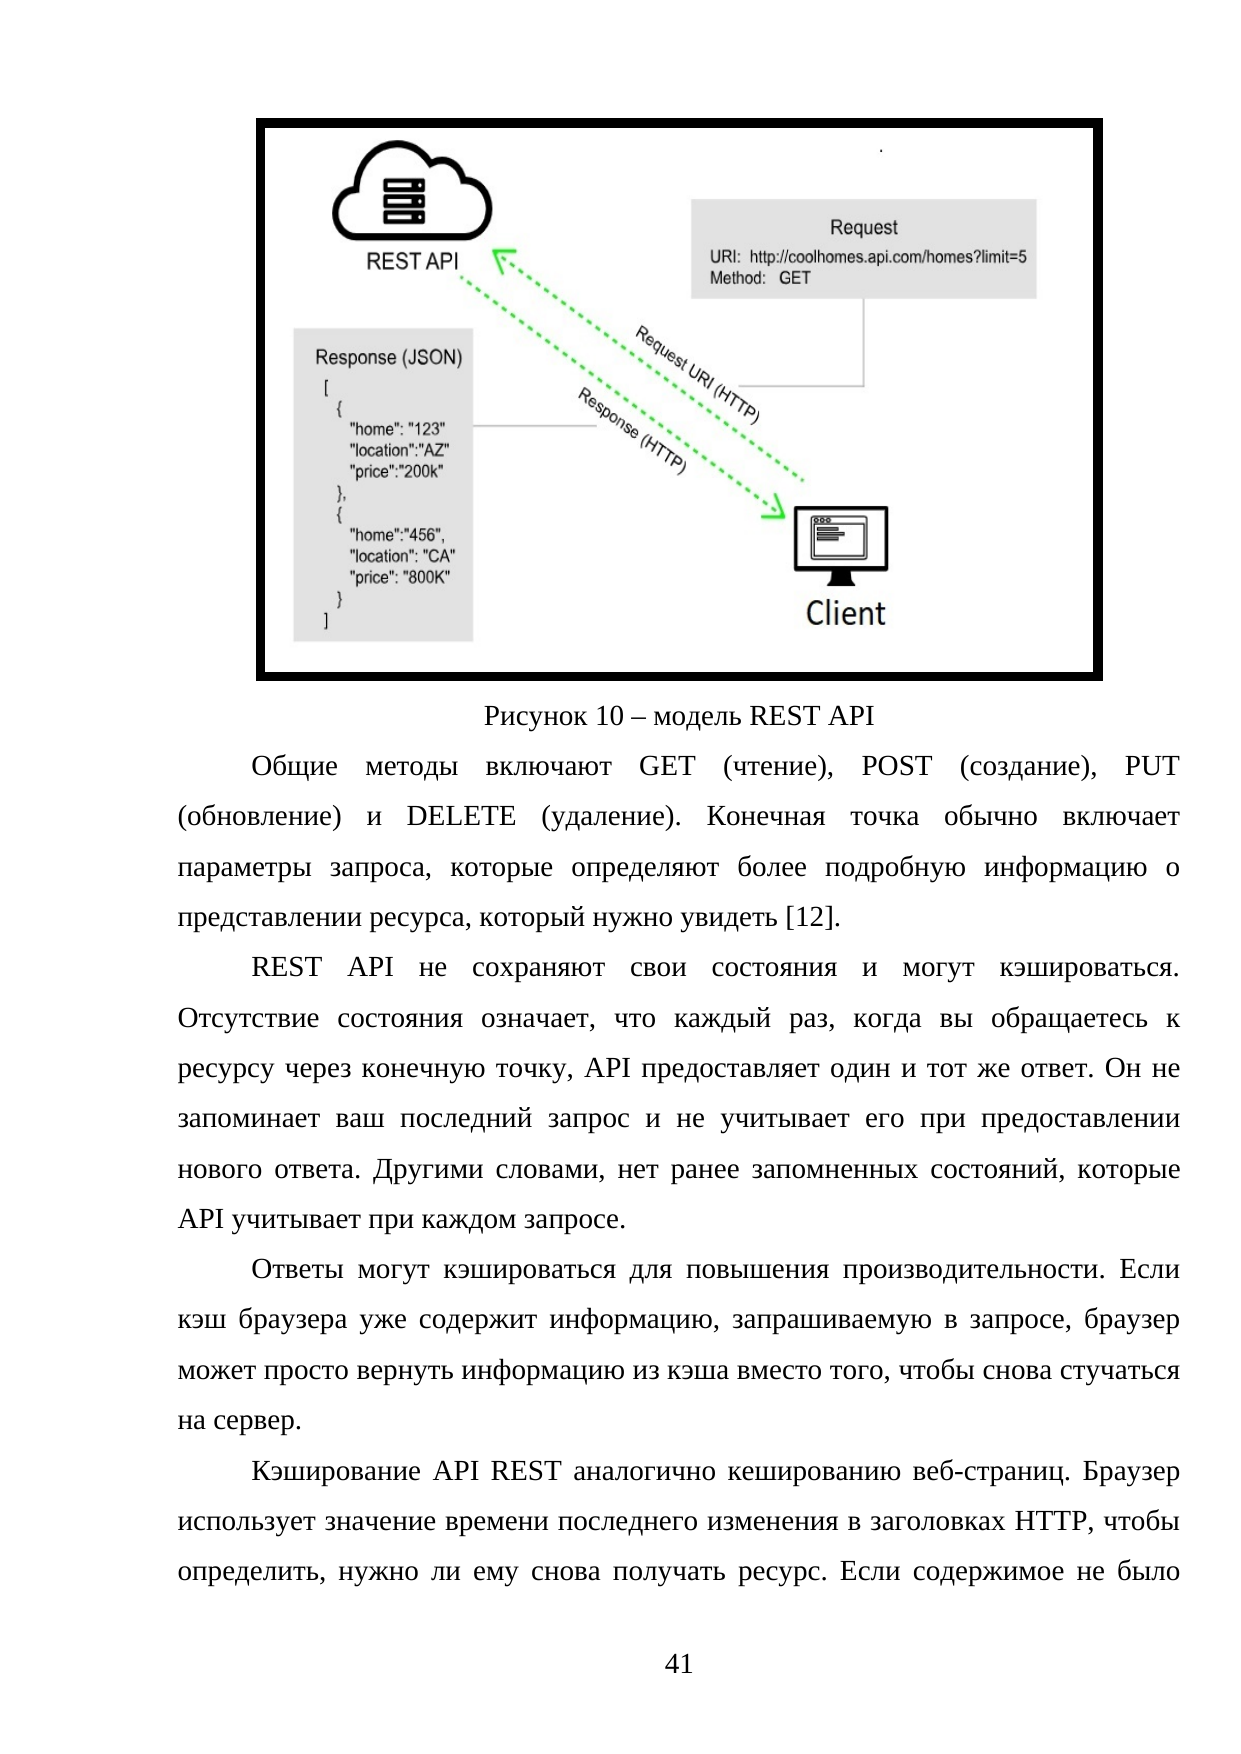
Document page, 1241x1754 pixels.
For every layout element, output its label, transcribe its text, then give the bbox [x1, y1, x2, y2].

picture [265, 128, 1093, 672]
text Общие методы включают GET (чтение), POST (создание), PUT (обновление) и DELETE (удаление). Конечная точка обычно включает параметры запроса, которые определяют более подробную информацию о представлении ресурса, который нужно увидеть [12]. [177, 748, 1181, 933]
text REST API не сохраняют свои состояния и могут кэшироваться. Отсутствие состояния означает, что каждый раз, когда вы обращаетесь к ресурсу через конечную точку, API предоставляет один и тот же ответ. Он не запоминает ваш последний запрос и не учитывает его при предоставлении нового ответа. Другими словами, нет ранее запомненных состояний, которые API учитывает при каждом запросе. [177, 949, 1181, 1234]
text Рисунок – модель REST API [177, 698, 1181, 731]
text Ответы могут кэшироваться для повышения производительности. Если кэш браузера уже содержит информацию, запрашиваемую в запросе, браузер может просто вернуть информацию из кэша вместо того, чтобы снова стучаться на сервер. [177, 1251, 1181, 1436]
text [177, 1453, 1181, 1587]
